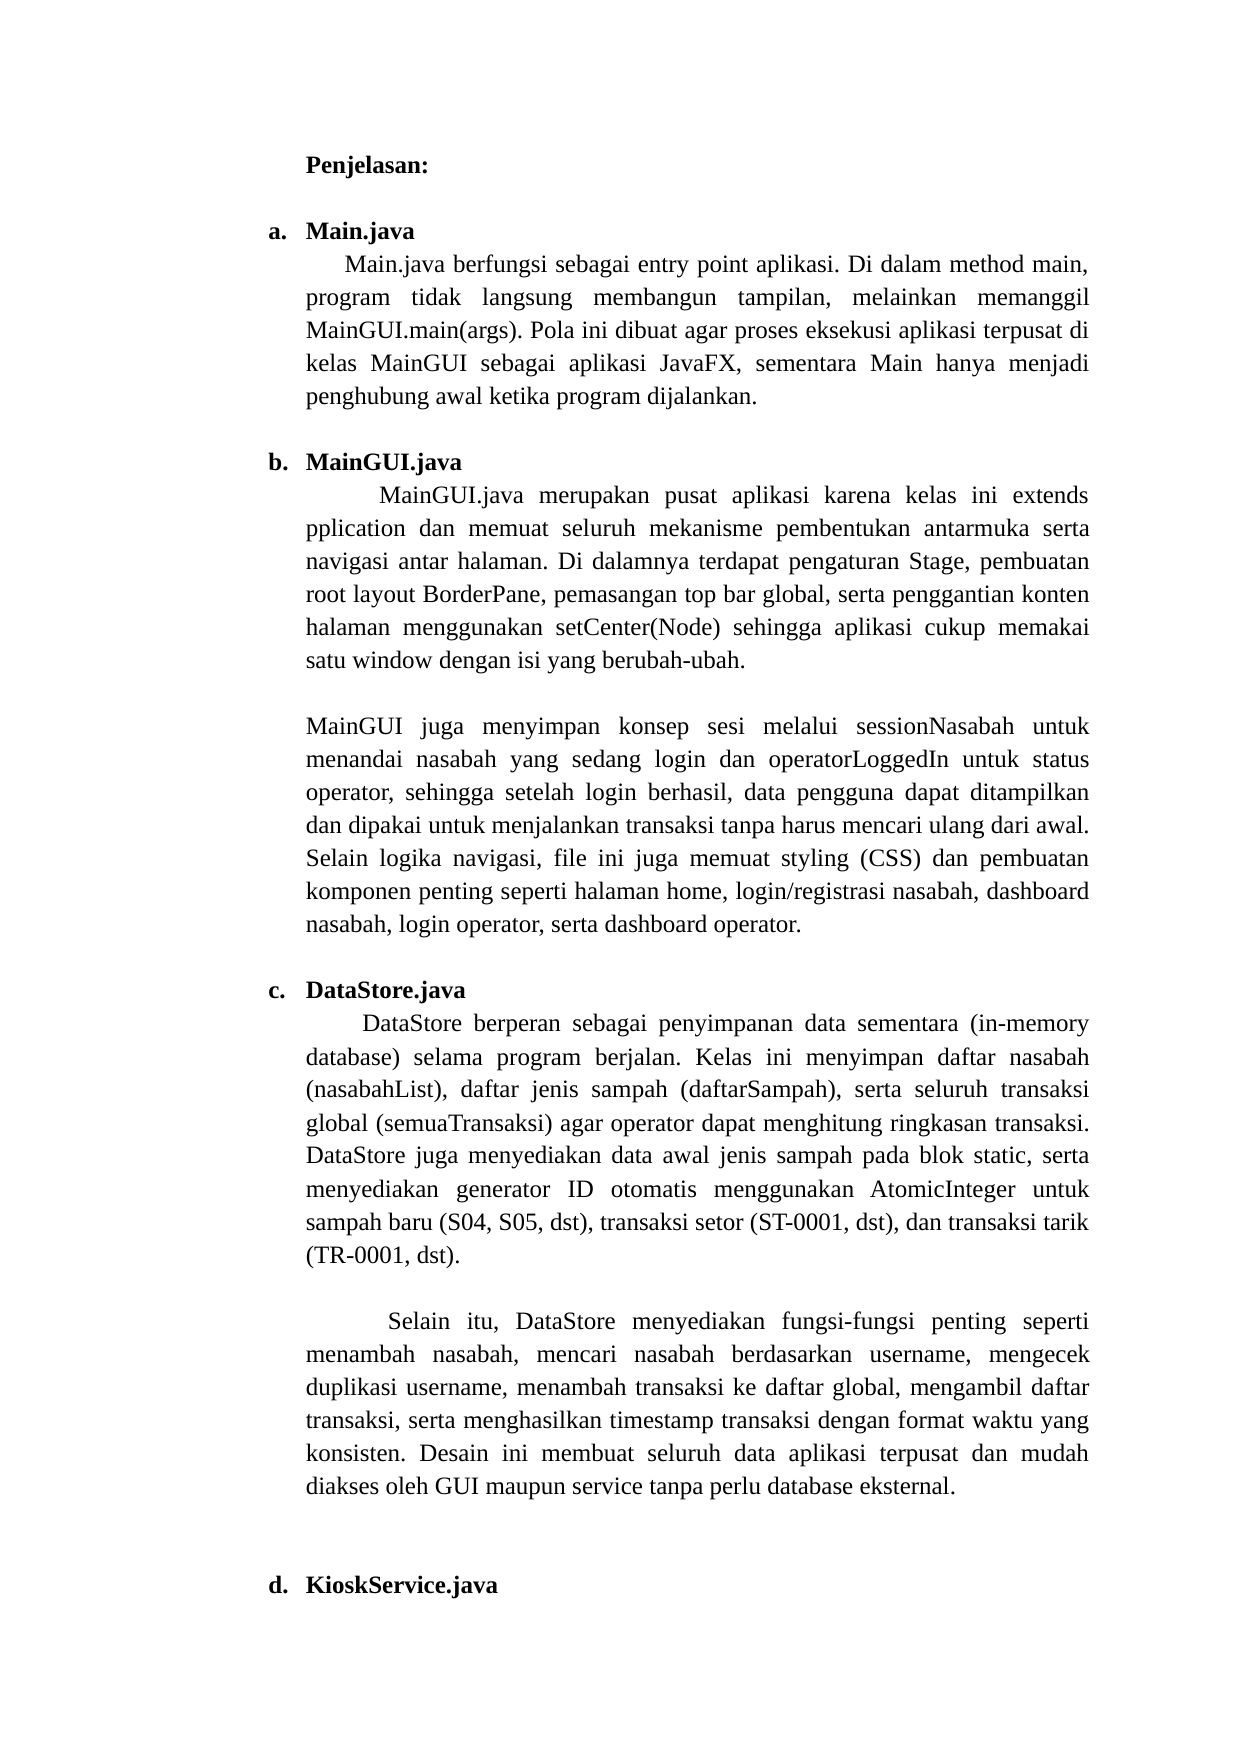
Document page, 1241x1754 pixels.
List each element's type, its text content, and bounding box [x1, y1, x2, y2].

list MainGUI.java merupakan pusat aplikasi karena kelas ini extends pplication dan memuat seluruh mekanisme pembentukan antarmuka serta navigasi antar halaman. Di dalamnya terdapat pengaturan Stage, pembuatan root layout BorderPane, pemasangan top bar global, serta penggantian konten halaman menggunakan setCenter(Node) sehingga aplikasi cukup memakai satu window dengan isi yang berubah-ubah. [306, 480, 1090, 674]
list Penjelasan: [306, 150, 1090, 179]
list MainGUI juga menyimpan konsep sesi melalui sessionNasabah untuk menandai nasabah yang sedang login dan operatorLoggedIn untuk status operator, sehingga setelah login berhasil, data pengguna dapat ditampilkan dan dipakai untuk menjalankan transaksi tanpa harus mencari ulang dari awal. Selain logika navigasi, file ini juga memuat styling (CSS) dan pembuatan komponen penting seperti halaman home, login/registrasi nasabah, dashboard nasabah, login operator, serta dashboard operator. [306, 711, 1090, 938]
list MainGUI.java [268, 447, 1090, 476]
list DataStore.java [268, 976, 1090, 1004]
list Main.java [268, 216, 1090, 245]
list Selain itu, DataStore menyediakan fungsi-fungsi penting seperti menambah nasabah, mencari nasabah berdasarkan username, mengecek duplikasi username, menambah transaksi ke daftar global, mengambil daftar transaksi, serta menghasilkan timestamp transaksi dengan format waktu yang konsisten. Desain ini membuat seluruh data aplikasi terpusat dan mudah diakses oleh GUI maupun service tanpa perlu database eksternal. [306, 1306, 1090, 1499]
list KioskService.java [268, 1570, 1090, 1599]
list DataStore berperan sebagai penyimpanan data sementara (in-memory database) selama program berjalan. Kelas ini menyimpan daftar nasabah (nasabahList), daftar jenis sampah (daftarSampah), serta seluruh transaksi global (semuaTransaksi) agar operator dapat menghitung ringkasan transaksi. DataStore juga menyediakan data awal jenis sampah pada blok static, serta menyediakan generator ID otomatis menggunakan AtomicInteger untuk sampah baru (S04, S05, dst), transaksi setor (ST-0001, dst), dan transaksi tarik (TR-0001, dst). [306, 1008, 1090, 1268]
list Main.java berfungsi sebagai entry point aplikasi. Di dalam method main, program tidak langsung membangun tampilan, melainkan memanggil MainGUI.main(args). Pola ini dibuat agar proses eksekusi aplikasi terpusat di kelas MainGUI sebagai aplikasi JavaFX, sementara Main hanya menjadi penghubung awal ketika program dijalankan. [306, 249, 1090, 410]
